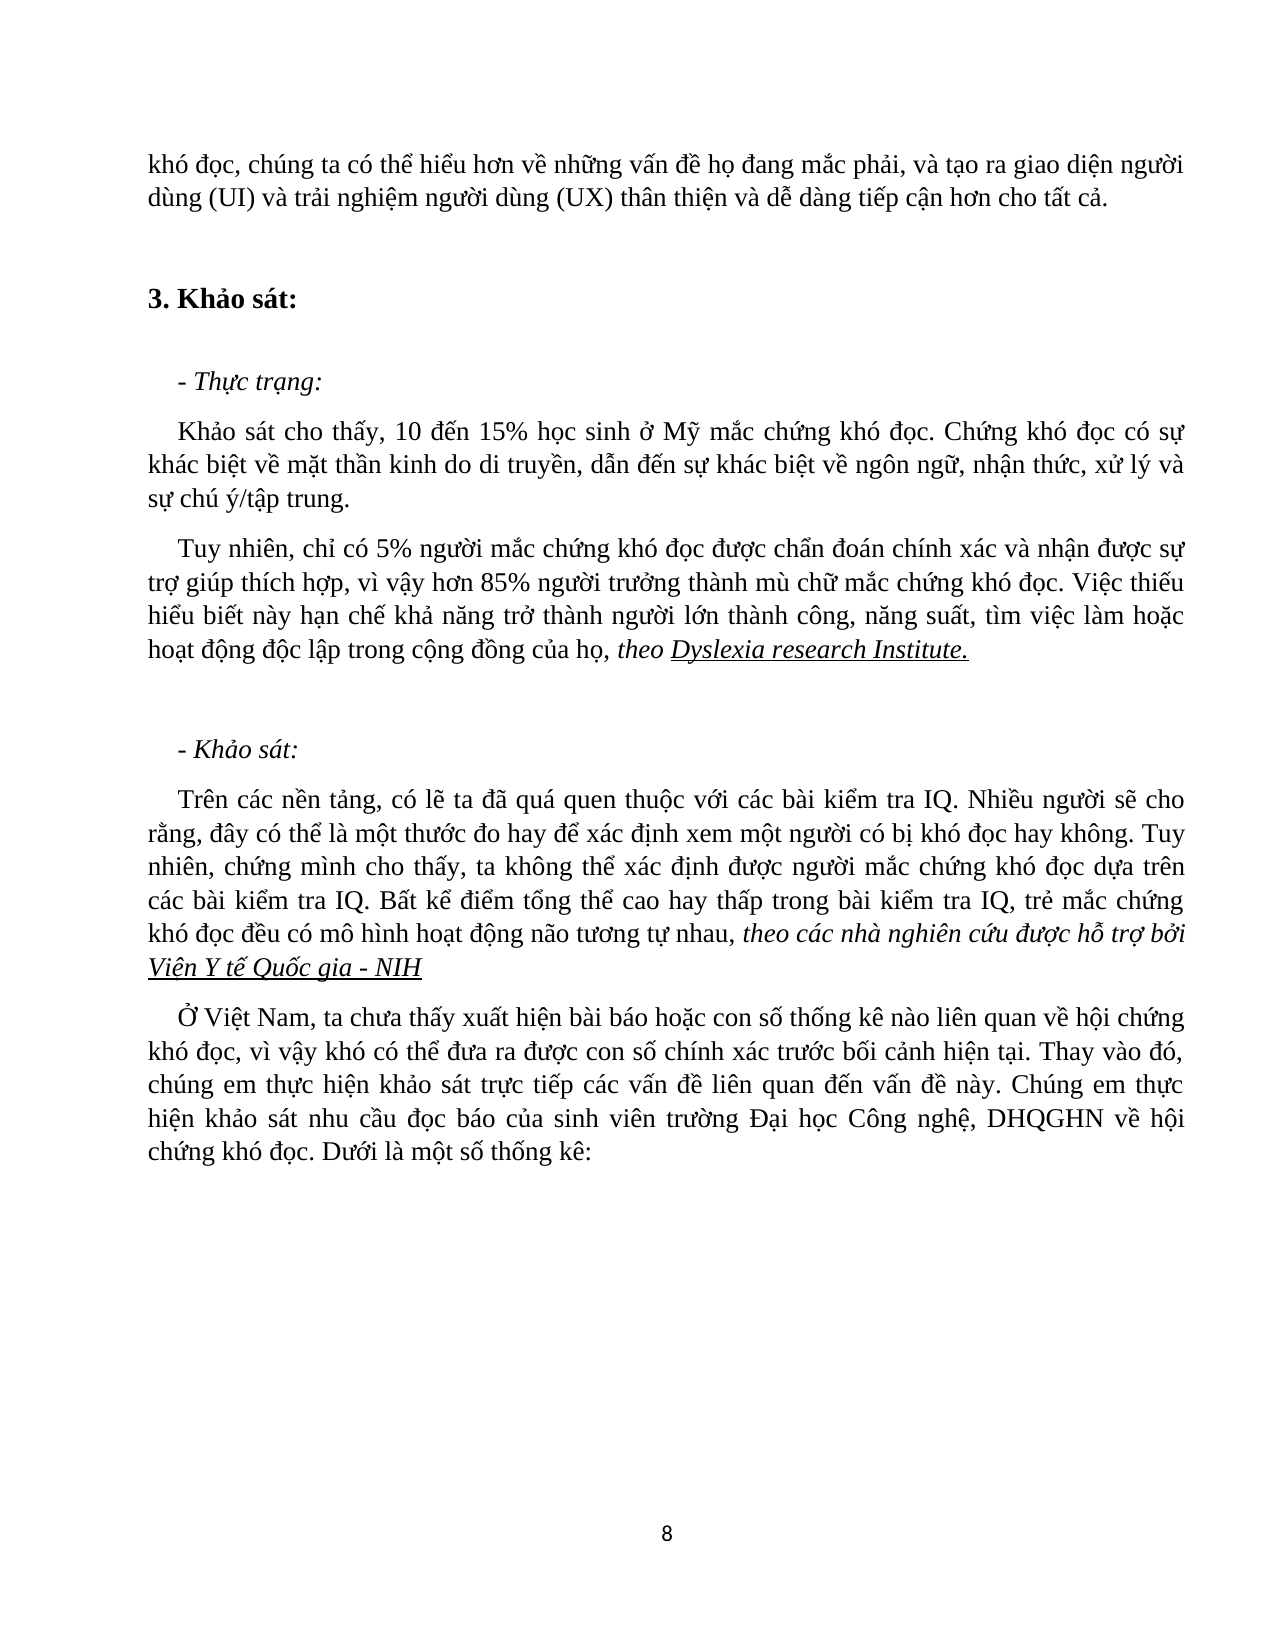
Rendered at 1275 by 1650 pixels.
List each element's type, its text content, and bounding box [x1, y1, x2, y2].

text Tuy nhiên, chỉ có 5% người mắc chứng khó đọc được chẩn đoán chính xác và nhận được sự trợ giúp thích hợp, vì vậy hơn 85% người trưởng thành mù chữ mắc chứng khó đọc. Việc thiếu hiểu biết này hạn chế khả năng trở thành người lớn thành công, năng suất, tìm việc làm hoặc hoạt động độc lập trong cộng đồng của họ, theo Dyslexia research Institute. [148, 532, 1186, 664]
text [148, 148, 1186, 212]
text Ở Việt Nam, ta chưa thấy xuất hiện bài báo hoặc con số thống kê nào liên quan về hội chứng khó đọc, vì vậy khó có thể đưa ra được con số chính xác trước bối cảnh hiện tại. Thay vào đó, chúng em thực hiện khảo sát trực tiếp các vấn đề liên quan đến vấn đề này. Chúng em thực hiện khảo sát nhu cầu đọc báo của sinh viên trường Đại học Công nghệ, DHQGHN về hội chứng khó đọc. Dưới là một số thống kê: [148, 1001, 1186, 1167]
subtitle 3. Khảo sát: [148, 282, 1186, 315]
text Trên các nền tảng, có lẽ ta đã quá quen thuộc với các bài kiểm tra IQ. Nhiều người sẽ cho rằng, đây có thể là một thước đo hay để xác định xem một người có bị khó đọc hay không. Tuy nhiên, chứng mình cho thấy, ta không thể xác định được người mắc chứng khó đọc dựa trên các bài kiểm tra IQ. Bất kể điểm tổng thể cao hay thấp trong bài kiểm tra IQ, trẻ mắc chứng khó đọc đều có mô hình hoạt động não tương tự nhau, theo các nhà nghiên cứu được hỗ trợ bởi Viện Y tế Quốc gia - NIH [148, 783, 1186, 982]
text - Khảo sát: [148, 733, 1186, 764]
text - Thực trạng: [148, 365, 1186, 396]
text Khảo sát cho thấy, 10 đến 15% học sinh ở Mỹ mắc chứng khó đọc. Chứng khó đọc có sự khác biệt về mặt thần kinh do di truyền, dẫn đến sự khác biệt về ngôn ngữ, nhận thức, xử lý và sự chú ý/tập trung. [148, 415, 1186, 513]
